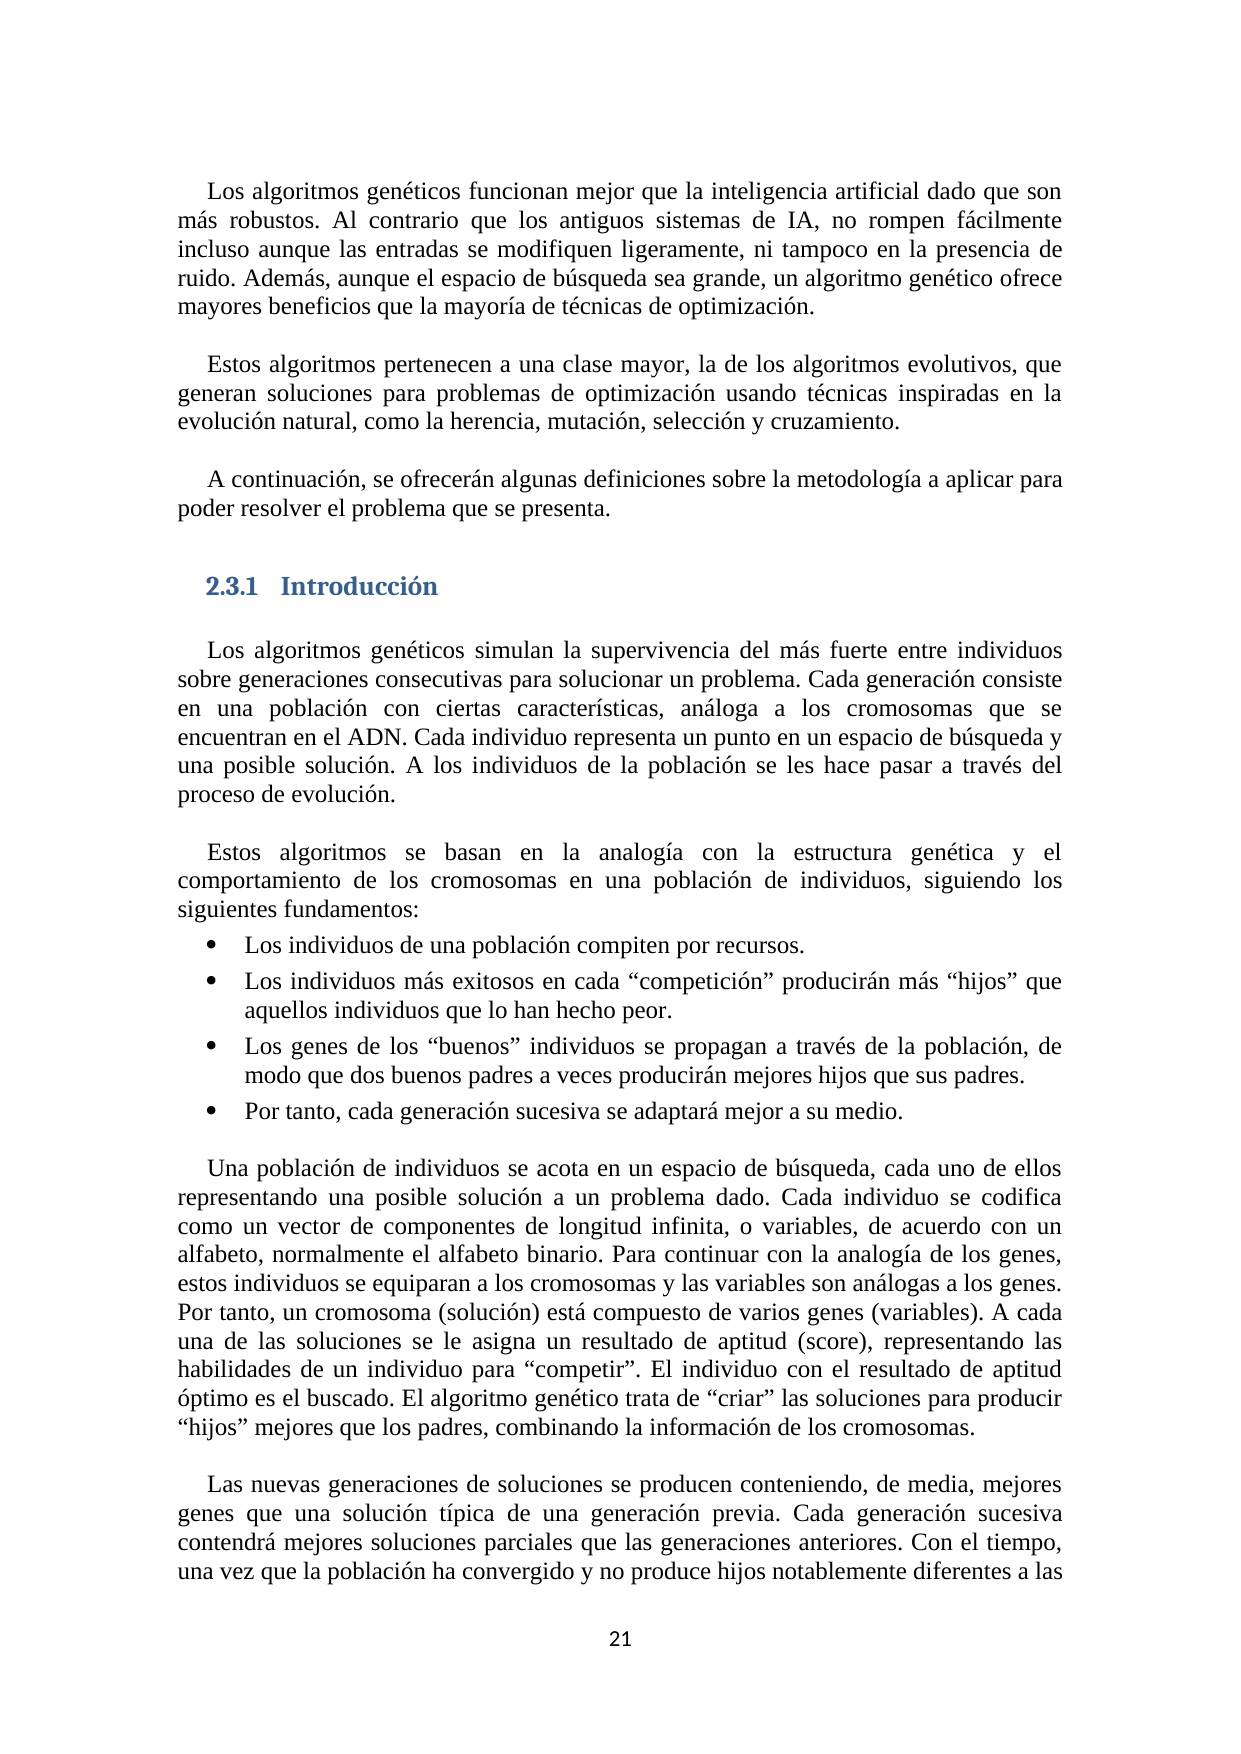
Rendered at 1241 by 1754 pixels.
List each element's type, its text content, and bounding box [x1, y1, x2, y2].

text Una población de individuos se acota en un espacio de búsqueda, cada uno de ellos representando una posible solución a un problema dado. Cada individuo se codifica como un vector de componentes de longitud infinita, o variables, de acuerdo con un alfabeto, normalmente el alfabeto binario. Para continuar con la analogía de los genes, estos individuos se equiparan a los cromosomas y las variables son análogas a los genes. Por tanto, un cromosoma (solución) está compuesto de varios genes (variables). A cada una de las soluciones se le asigna un resultado de aptitud (score), representando las habilidades de un individuo para “competir”. El individuo con el resultado de aptitud óptimo es el buscado. El algoritmo genético trata de “criar” las soluciones para producir “hijos” mejores que los padres, combinando la información de los cromosomas. [177, 1153, 1063, 1441]
text Estos algoritmos pertenecen a una clase mayor, la de los algoritmos evolutivos, que generan soluciones para problemas de optimización usando técnicas inspiradas en la evolución natural, como la herencia, mutación, selección y cruzamiento. [177, 349, 1063, 435]
text A continuación, se ofrecerán algunas definiciones sobre la metodología a aplicar para poder resolver el problema que se presenta. [177, 464, 1063, 521]
subtitle Introducción [206, 571, 1063, 602]
text Los algoritmos genéticos funcionan mejor que la inteligencia artificial dado que son más robustos. Al contrario que los antiguos sistemas de IA, no rompen fácilmente incluso aunque las entradas se modifiquen ligeramente, ni tampoco en la presencia de ruido. Además, aunque el espacio de búsqueda sea grande, un algoritmo genético ofrece mayores beneficios que la mayoría de técnicas de optimización. [177, 176, 1063, 320]
text Los algoritmos genéticos simulan la supervivencia del más fuerte entre individuos sobre generaciones consecutivas para solucionar un problema. Cada generación consiste en una población con ciertas características, análoga a los cromosomas que se encuentran en el ADN. Cada individuo representa un punto en un espacio de búsqueda y una posible solución. A los individuos de la población se les hace pasar a través del proceso de evolución. [177, 635, 1063, 808]
text Estos algoritmos se basan en la analogía con la estructura genética y el comportamiento de los cromosomas en una población de individuos, siguiendo los siguientes fundamentos: [177, 837, 1063, 923]
list Por tanto, cada generación sucesiva se adaptará mejor a su medio. [207, 1096, 1063, 1124]
list Los individuos de una población compiten por recursos. [207, 930, 1063, 959]
list Los genes de los “buenos” individuos se propagan a través de la población, de modo que dos buenos padres a veces producirán mejores hijos que sus padres. [207, 1031, 1063, 1088]
list Los individuos más exitosos en cada “competición” producirán más “hijos” que aquellos individuos que lo han hecho peor. [207, 966, 1063, 1024]
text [177, 1469, 1063, 1584]
